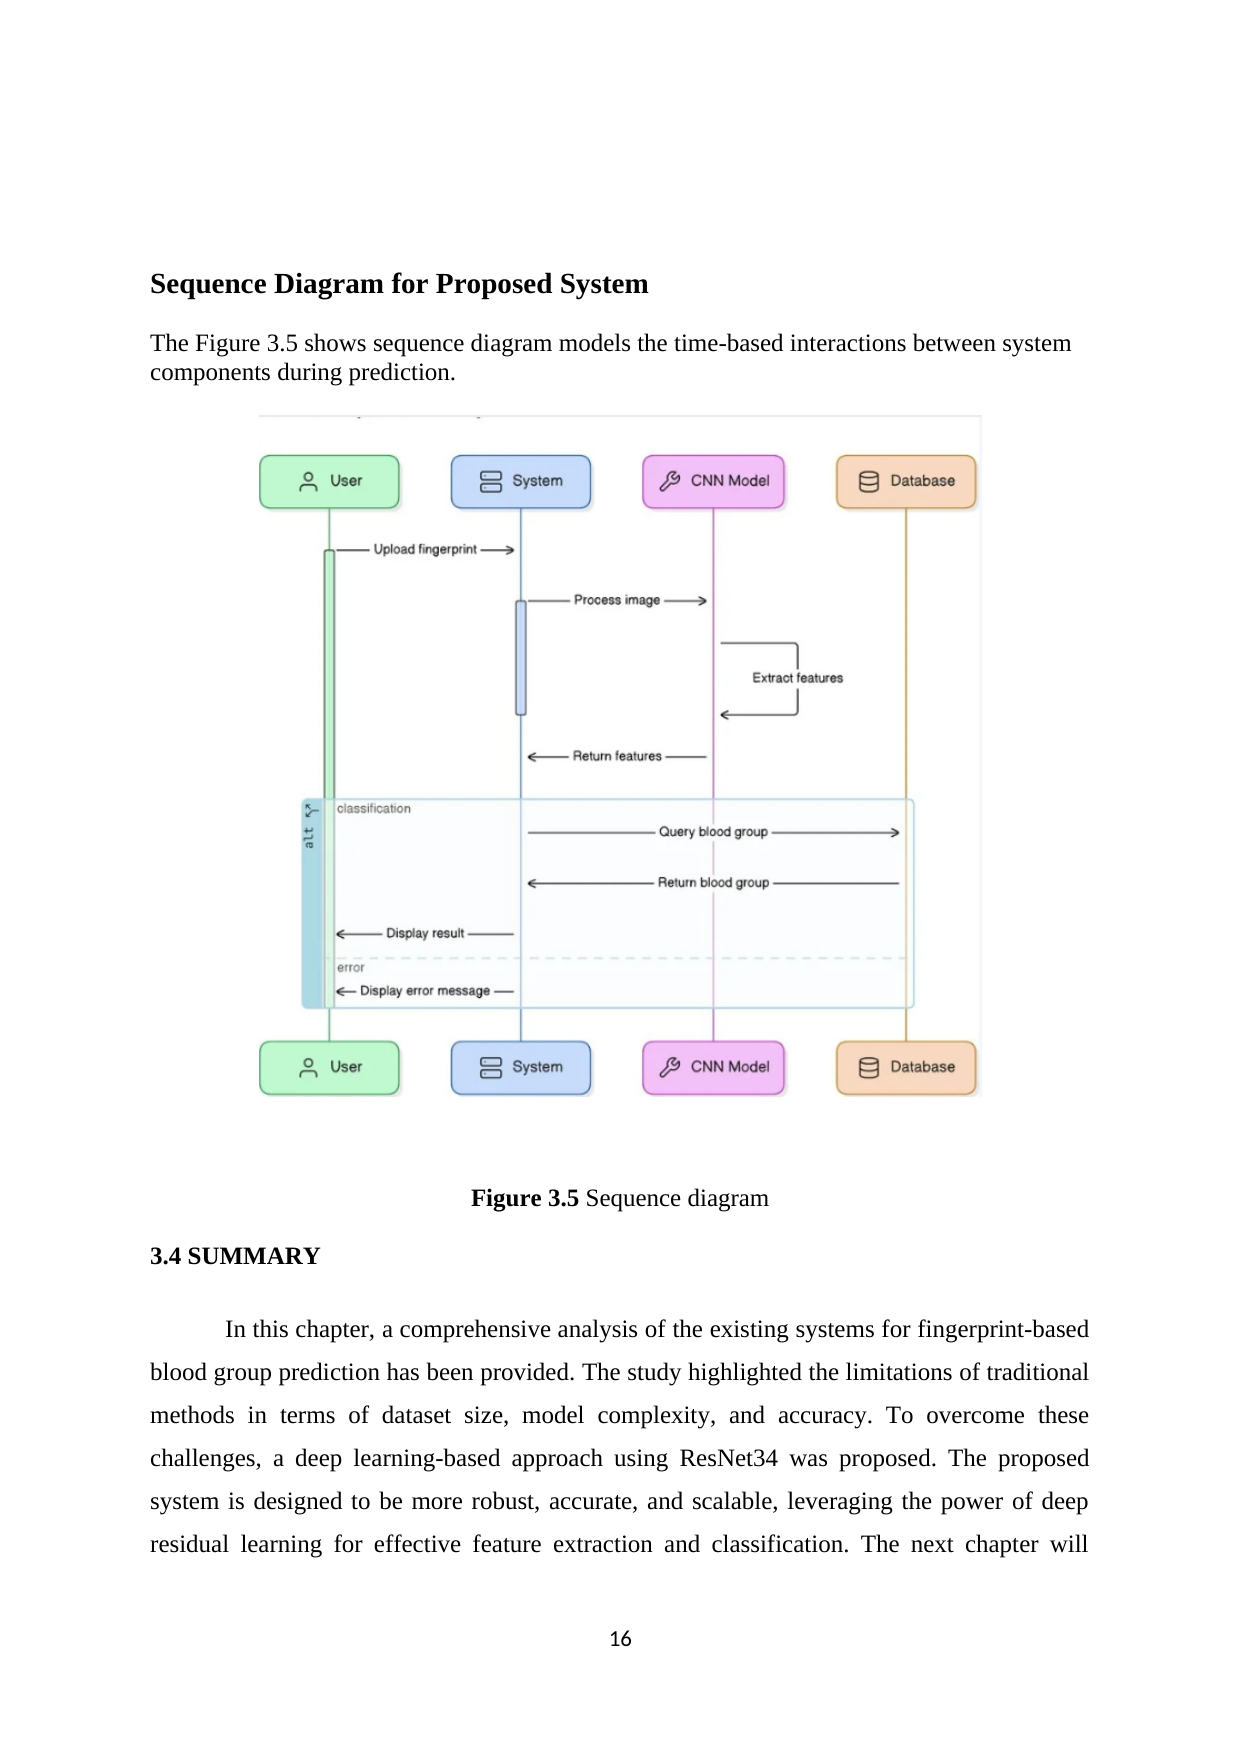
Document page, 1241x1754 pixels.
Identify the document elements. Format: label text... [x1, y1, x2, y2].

text Sequence Diagram for Proposed System [150, 266, 1090, 299]
text 3.4 SUMMARY [150, 1241, 1090, 1270]
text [150, 1314, 1090, 1558]
text The Figure 3.5 shows sequence diagram models the time-based interactions between system components during prediction. [150, 328, 1090, 386]
picture [258, 415, 982, 1097]
text Figure 3.5 Sequence diagram [150, 1183, 1090, 1212]
